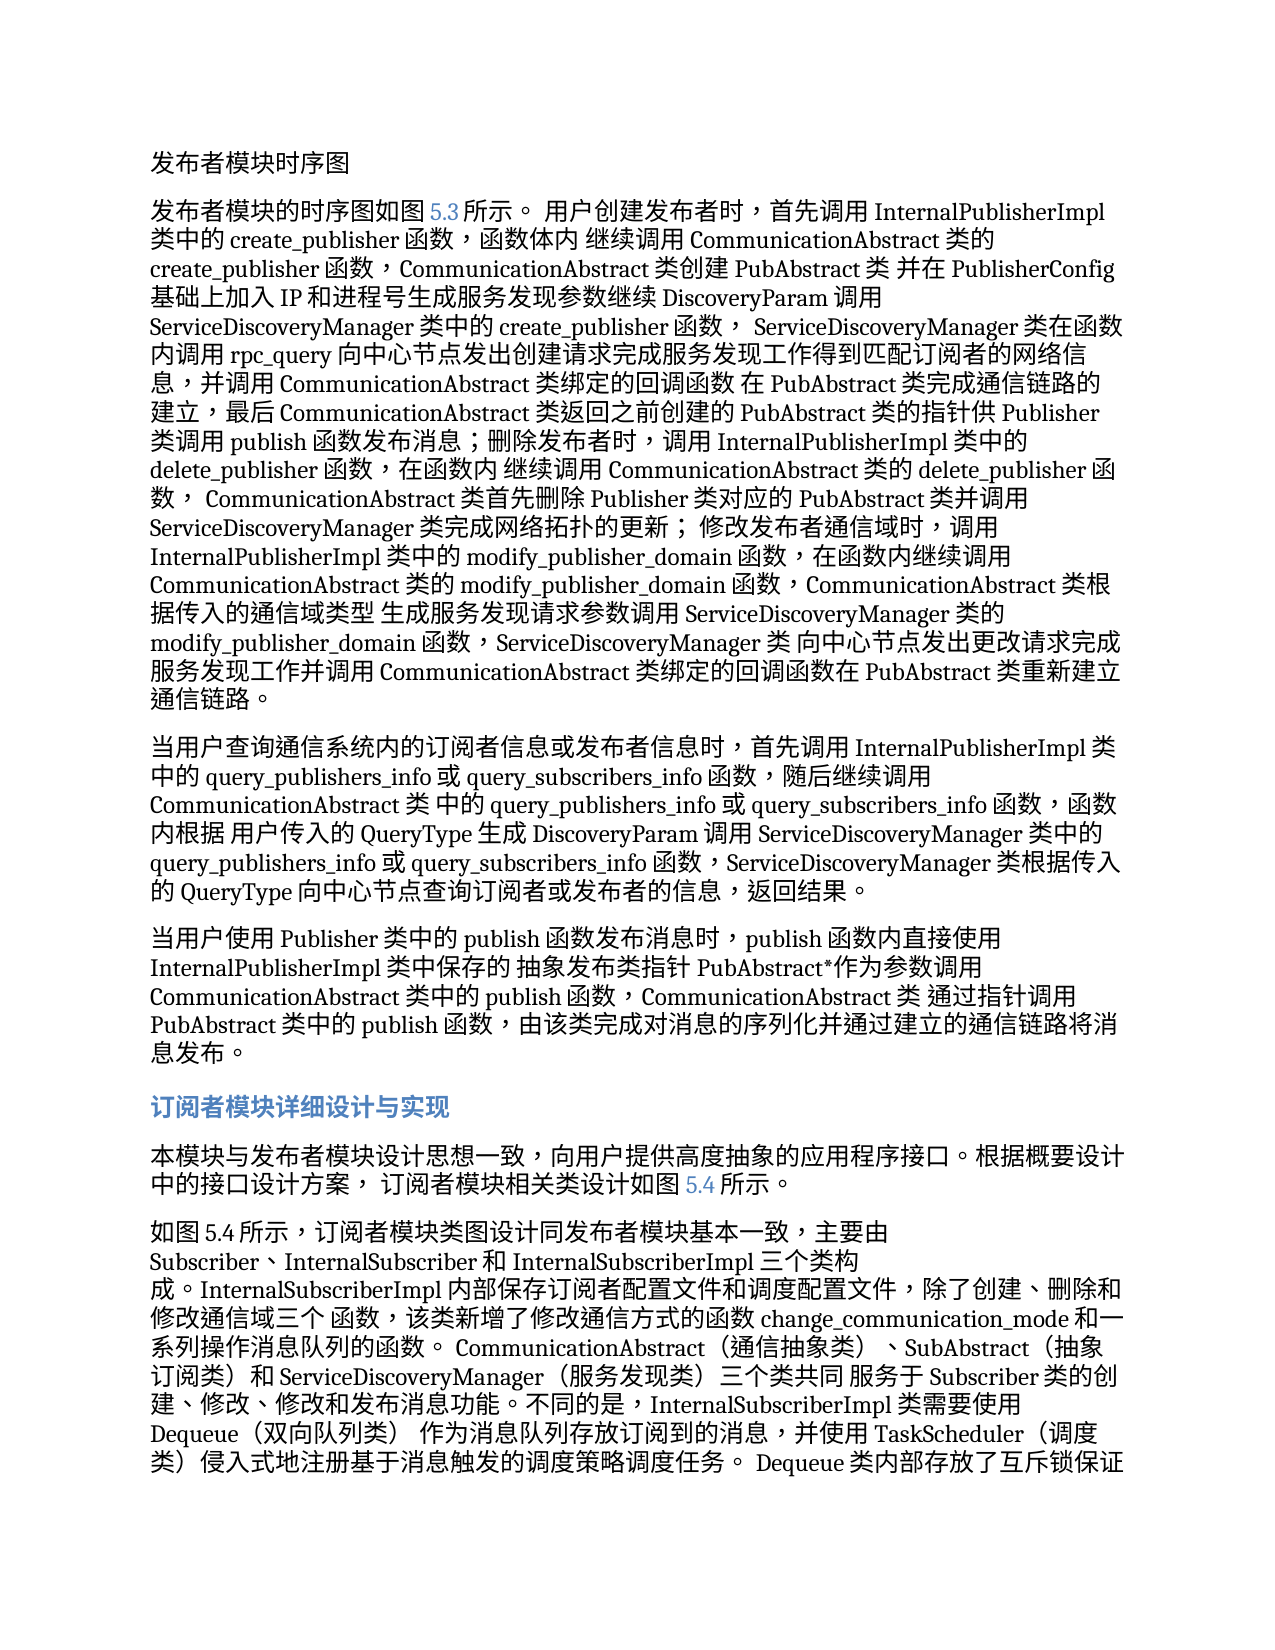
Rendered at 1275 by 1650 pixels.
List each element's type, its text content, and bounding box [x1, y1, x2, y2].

text 本模块与发布者模块设计思想一致，向用户提供高度抽象的应用程序接口。根据概要设计中的接口设计方案， 订阅者模块相关类设计如图5.4所示。 [150, 1142, 1125, 1200]
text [150, 1219, 1125, 1477]
text 当用户使用Publisher类中的publish函数发布消息时，publish函数内直接使用InternalPublisherImpl类中保存的 抽象发布类指针PubAbstract*作为参数调用CommunicationAbstract类中的publish函数，CommunicationAbstract类 通过指针调用PubAbstract类中的publish函数，由该类完成对消息的序列化并通过建立的通信链路将消息发布。 [150, 925, 1125, 1069]
text 发布者模块时序图 [150, 150, 1125, 179]
subtitle 订阅者模块详细设计与实现 [150, 1089, 1125, 1124]
text 发布者模块的时序图如图5.3所示。 用户创建发布者时，首先调用InternalPublisherImpl类中的create_publisher函数，函数体内 继续调用CommunicationAbstract类的create_publisher函数，CommunicationAbstract类创建PubAbstract类 并在PublisherConfig基础上加入IP和进程号生成服务发现参数继续DiscoveryParam调用ServiceDiscoveryManager类中的create_publisher函数， ServiceDiscoveryManager类在函数内调用rpc_query向中心节点发出创建请求完成服务发现工作得到匹配订阅者的网络信息，并调用CommunicationAbstract类绑定的回调函数 在PubAbstract类完成通信链路的建立，最后CommunicationAbstract类返回之前创建的PubAbstract类的指针供 Publisher类调用publish函数发布消息；删除发布者时，调用InternalPublisherImpl类中的delete_publisher函数，在函数内 继续调用CommunicationAbstract类的delete_publisher函数， CommunicationAbstract类首先删除Publisher类对应的PubAbstract类并调用ServiceDiscoveryManager类完成网络拓扑的更新； 修改发布者通信域时，调用InternalPublisherImpl类中的modify_publisher_domain函数，在函数内继续调用 CommunicationAbstract类的modify_publisher_domain函数，CommunicationAbstract类根据传入的通信域类型 生成服务发现请求参数调用ServiceDiscoveryManager类的modify_publisher_domain函数，ServiceDiscoveryManager类 向中心节点发出更改请求完成服务发现工作并调用CommunicationAbstract类绑定的回调函数在PubAbstract类重新建立通信链路。 [150, 197, 1125, 715]
text 当用户查询通信系统内的订阅者信息或发布者信息时，首先调用InternalPublisherImpl类中的 query_publishers_info或query_subscribers_info函数，随后继续调用CommunicationAbstract类 中的query_publishers_info或query_subscribers_info函数，函数内根据 用户传入的QueryType生成DiscoveryParam调用ServiceDiscoveryManager类中的 query_publishers_info或query_subscribers_info函数，ServiceDiscoveryManager类根据传入的 QueryType向中心节点查询订阅者或发布者的信息，返回结果。 [150, 734, 1125, 906]
